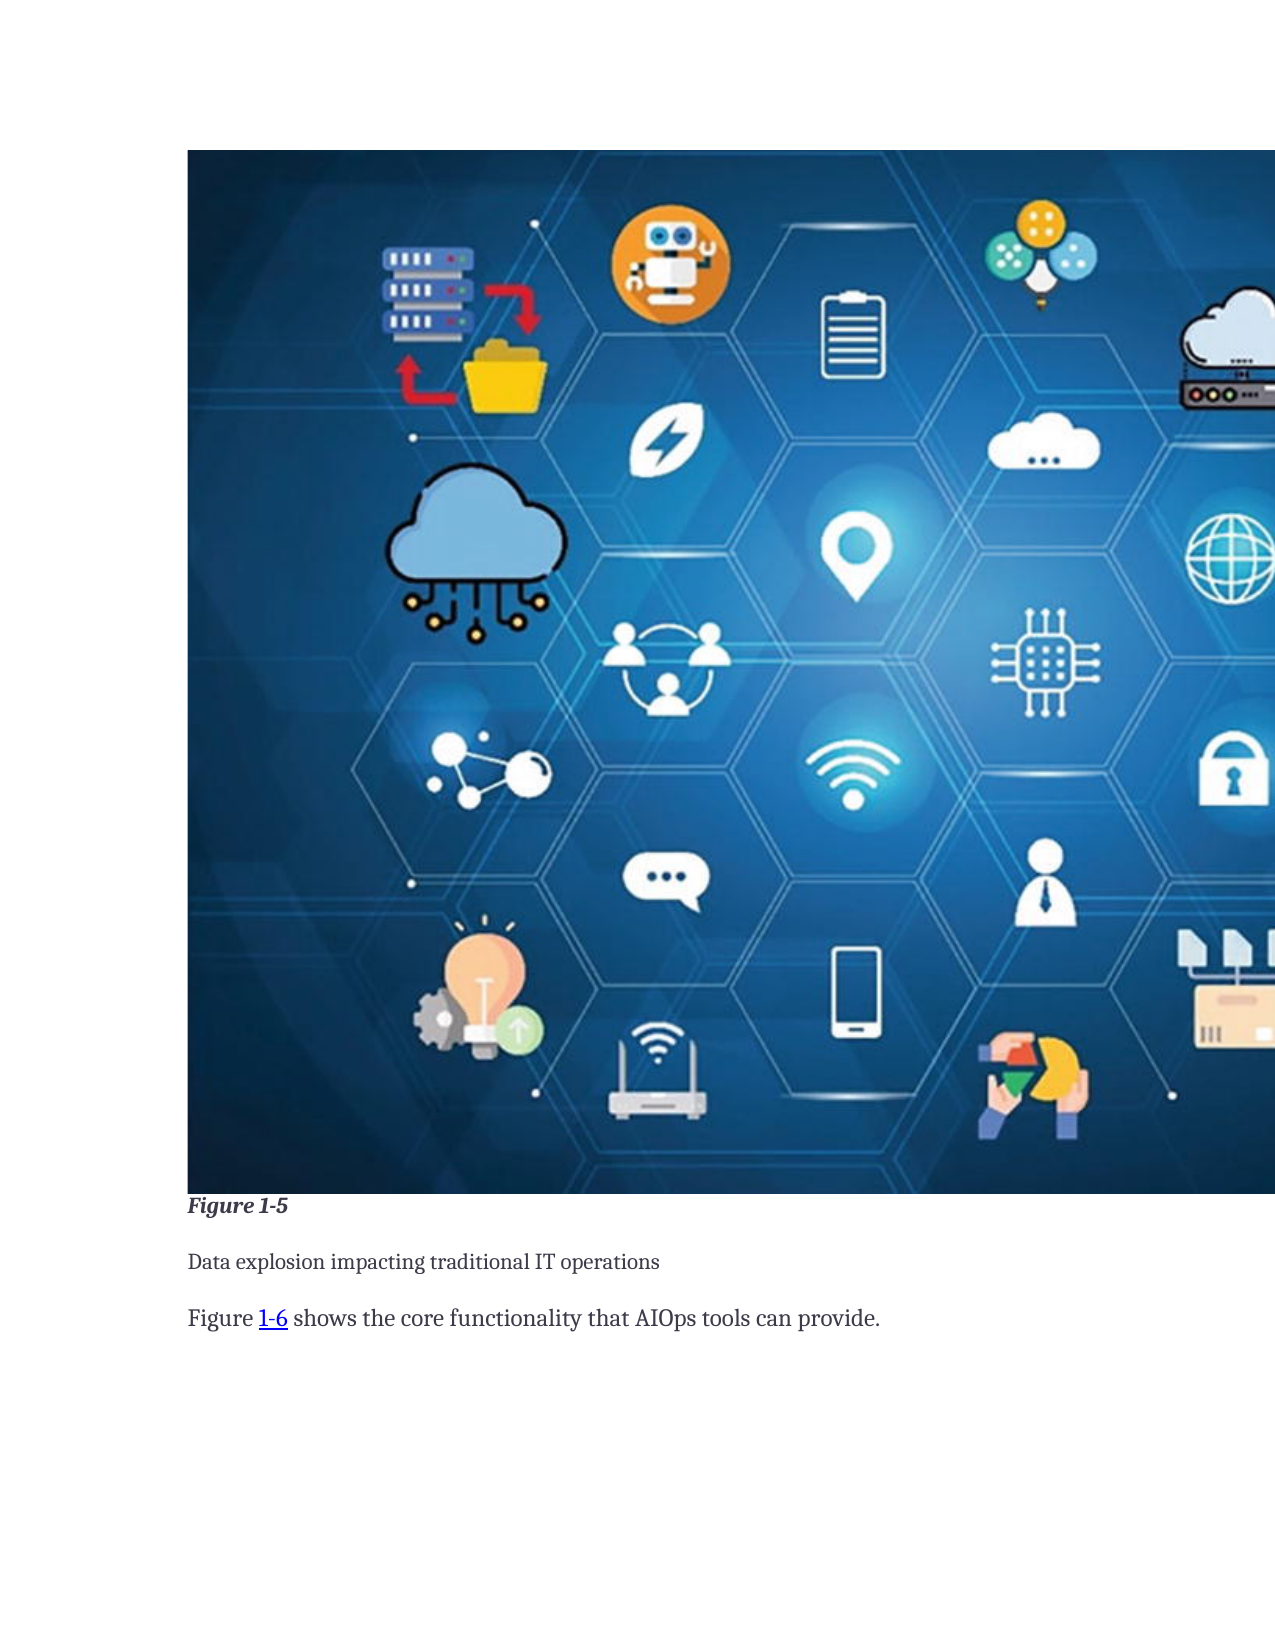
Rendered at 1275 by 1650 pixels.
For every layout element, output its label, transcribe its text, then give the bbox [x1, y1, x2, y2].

text Data explosion impacting traditional IT operations [150, 1249, 1125, 1275]
picture [187, 150, 1275, 1194]
text Figure 1-6 shows the core functionality that AIOps tools can provide. [150, 1304, 1125, 1333]
text Figure 1-5 [150, 1193, 1125, 1219]
